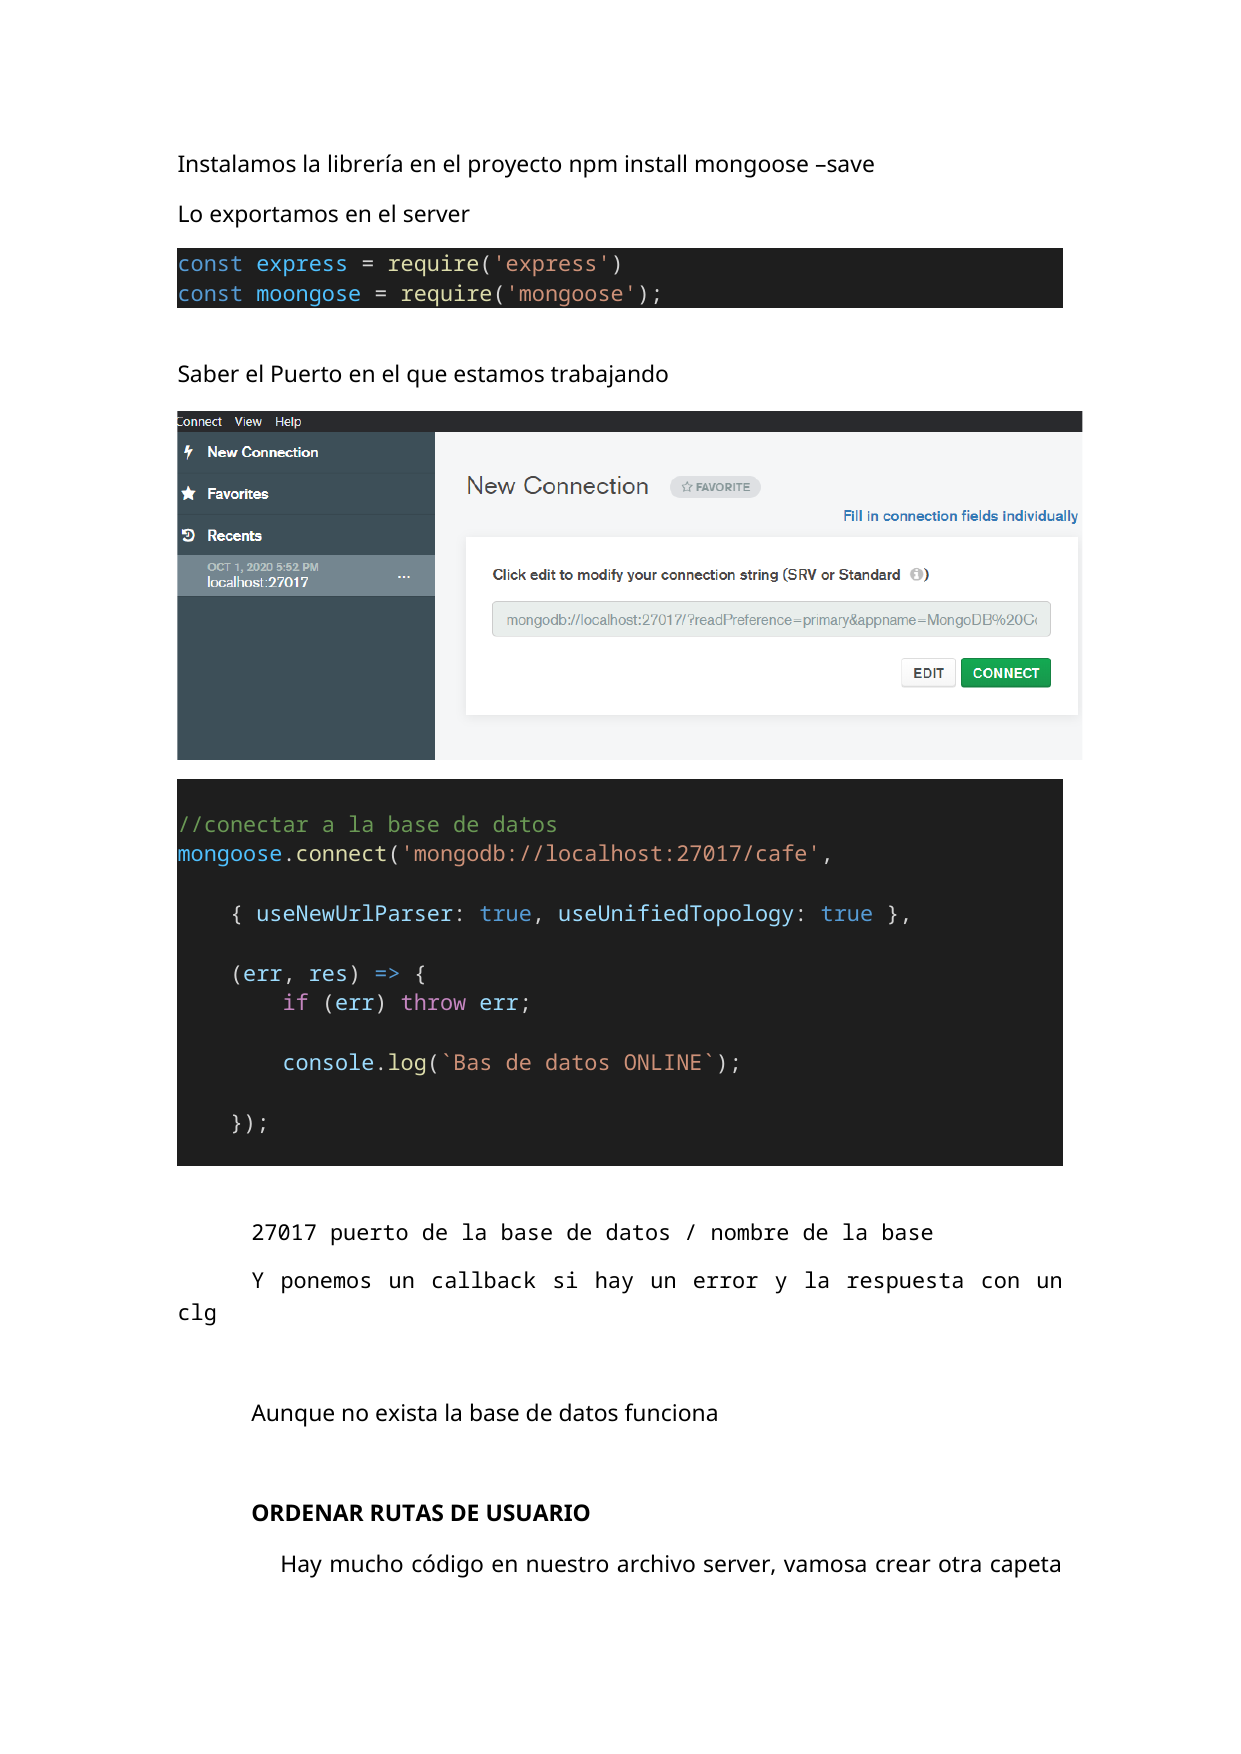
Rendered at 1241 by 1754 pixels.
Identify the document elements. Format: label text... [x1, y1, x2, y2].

picture [177, 408, 1083, 760]
text Saber el Puerto en el que estamos trabajando [177, 358, 1063, 390]
text const express = require('express') [177, 248, 1063, 278]
text //conectar a la base de datos [177, 809, 1063, 838]
text Lo exportamos en el server [177, 198, 1063, 229]
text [177, 1548, 1063, 1579]
text { useNewUrlParser: true, useUnifiedTopology: true }, [177, 898, 1063, 928]
text console.log(`Bas de datos ONLINE`); [177, 1047, 1063, 1077]
text Y ponemos un callback si hay un error y la respuesta con un clg [177, 1265, 1063, 1327]
text Aunque no exista la base de datos funciona [177, 1397, 1063, 1428]
text (err, res) => { [177, 958, 1063, 987]
text if (err) throw err; [177, 987, 1063, 1017]
text 27017 puerto de la base de datos / nombre de la base [177, 1217, 1063, 1246]
text mongoose.connect('mongodb://localhost:27017/cafe', [177, 838, 1063, 868]
text ORDENAR RUTAS DE USUARIO [177, 1497, 1063, 1529]
text }); [177, 1107, 1063, 1136]
text const moongose = require('mongoose'); [177, 278, 1063, 308]
text Instalamos la librería en el proyecto npm install mongoose –save [177, 148, 1063, 179]
